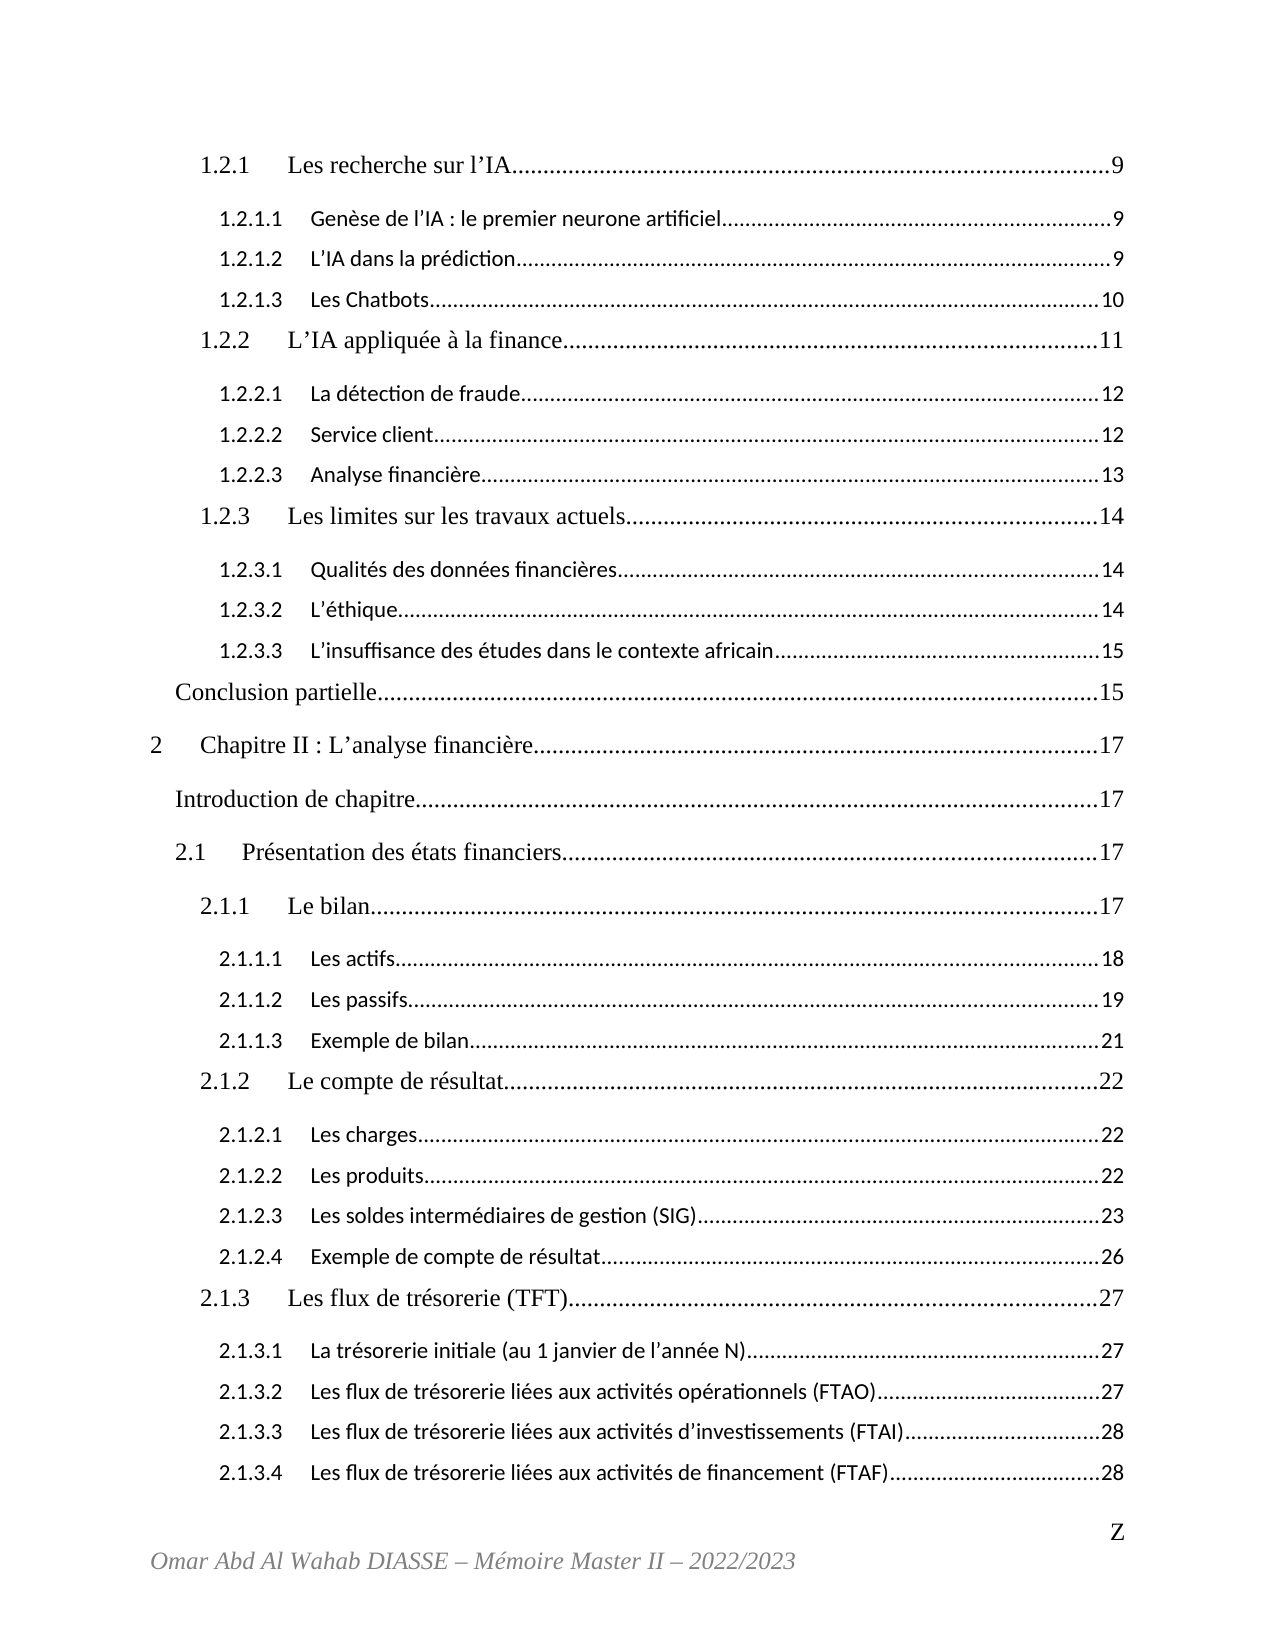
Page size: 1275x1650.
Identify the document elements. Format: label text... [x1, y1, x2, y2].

text 1.2.3.3 L’insuffisance des études dans le contexte africain 15 [219, 636, 1125, 664]
text 2.1.1.2 Les passifs 19 [219, 985, 1125, 1013]
text 2.1.3.1 La trésorerie initiale (au 1 janvier de l’année N) 27 [219, 1336, 1125, 1364]
text 2.1.3.3 Les flux de trésorerie liées aux activités d’investissements (FTAI) 28 [219, 1417, 1125, 1446]
text 1.2.2 L’IA appliquée à la finance 11 [200, 326, 1125, 354]
text 2 Chapitre II : L’analyse financière 17 [150, 730, 1125, 759]
text 2.1.3.2 Les flux de trésorerie liées aux activités opérationnels (FTAO) 27 [219, 1377, 1125, 1405]
text 2.1.2.4 Exemple de compte de résultat 26 [219, 1242, 1125, 1270]
text 2.1.1 Le bilan 17 [200, 891, 1125, 920]
text 2.1.2 Le compte de résultat 22 [200, 1066, 1125, 1095]
text Introduction de chapitre 17 [175, 784, 1125, 812]
text 1.2.3.2 L’éthique 14 [219, 595, 1125, 623]
text 1.2.3.1 Qualités des données financières 14 [219, 555, 1125, 583]
text 2.1.2.3 Les soldes intermédiaires de gestion (SIG) 23 [219, 1201, 1125, 1229]
text 1.2.2.3 Analyse financière 13 [219, 460, 1125, 488]
text 2.1.3.4 Les flux de trésorerie liées aux activités de financement (FTAF) 28 [219, 1458, 1125, 1486]
text 2.1.1.1 Les actifs 18 [219, 944, 1125, 973]
text 1.2.1.2 L’IA dans la prédiction 9 [219, 244, 1125, 272]
text 1.2.1 Les recherche sur l’IA 9 [200, 150, 1125, 179]
text 1.2.3 Les limites sur les travaux actuels 14 [200, 501, 1125, 530]
text 2.1.2.1 Les charges 22 [219, 1120, 1125, 1148]
text 2.1.2.2 Les produits 22 [219, 1161, 1125, 1189]
text 2.1.1.3 Exemple de bilan 21 [219, 1026, 1125, 1054]
text Conclusion partielle 15 [175, 677, 1125, 705]
text 1.2.2.2 Service client 12 [219, 420, 1125, 448]
text 1.2.1.1 Genèse de l’IA : le premier neurone artificiel 9 [219, 204, 1125, 232]
text 1.2.1.3 Les Chatbots 10 [219, 285, 1125, 313]
text 2.1.3 Les flux de trésorerie (TFT) 27 [200, 1283, 1125, 1311]
text 2.1 Présentation des états financiers 17 [175, 837, 1125, 866]
text 1.2.2.1 La détection de fraude 12 [219, 379, 1125, 407]
